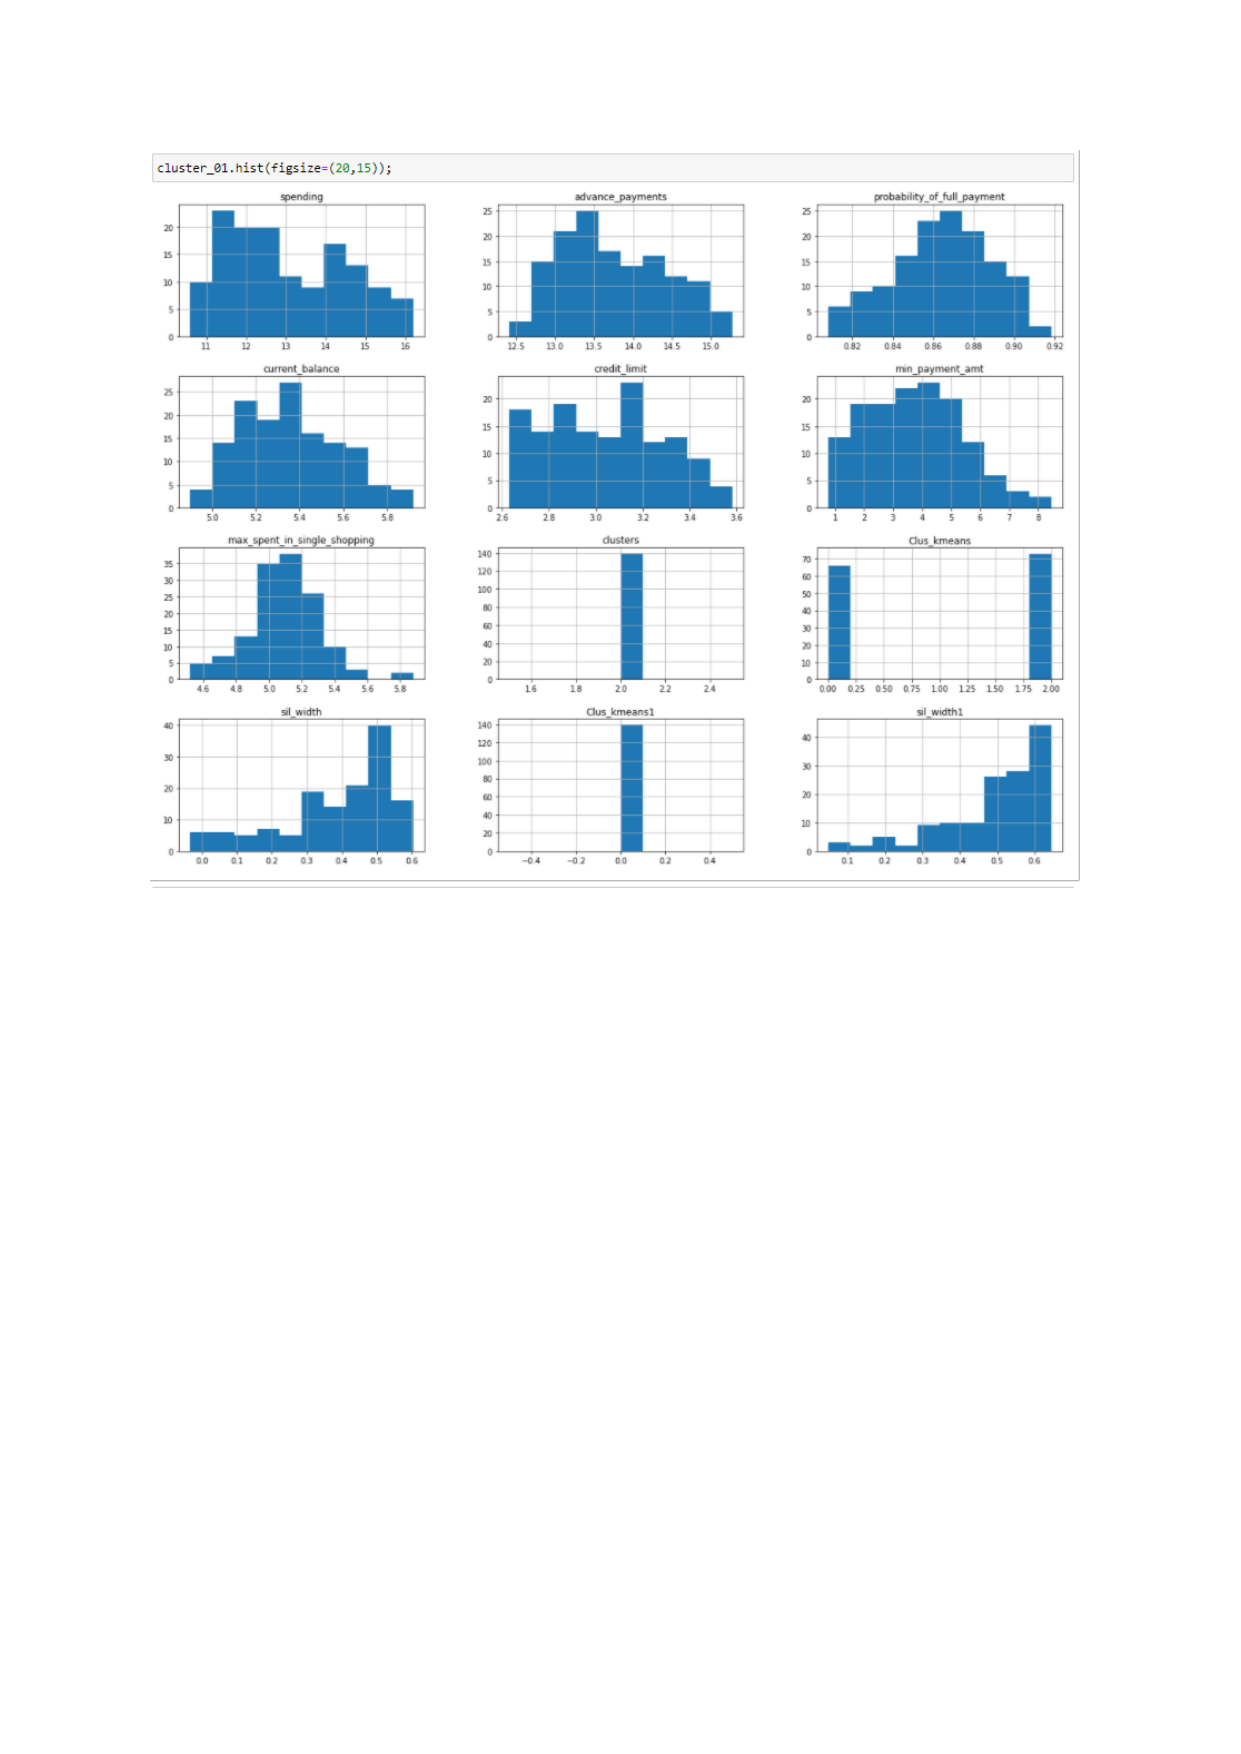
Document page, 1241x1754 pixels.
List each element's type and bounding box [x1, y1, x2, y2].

picture [150, 150, 1091, 888]
